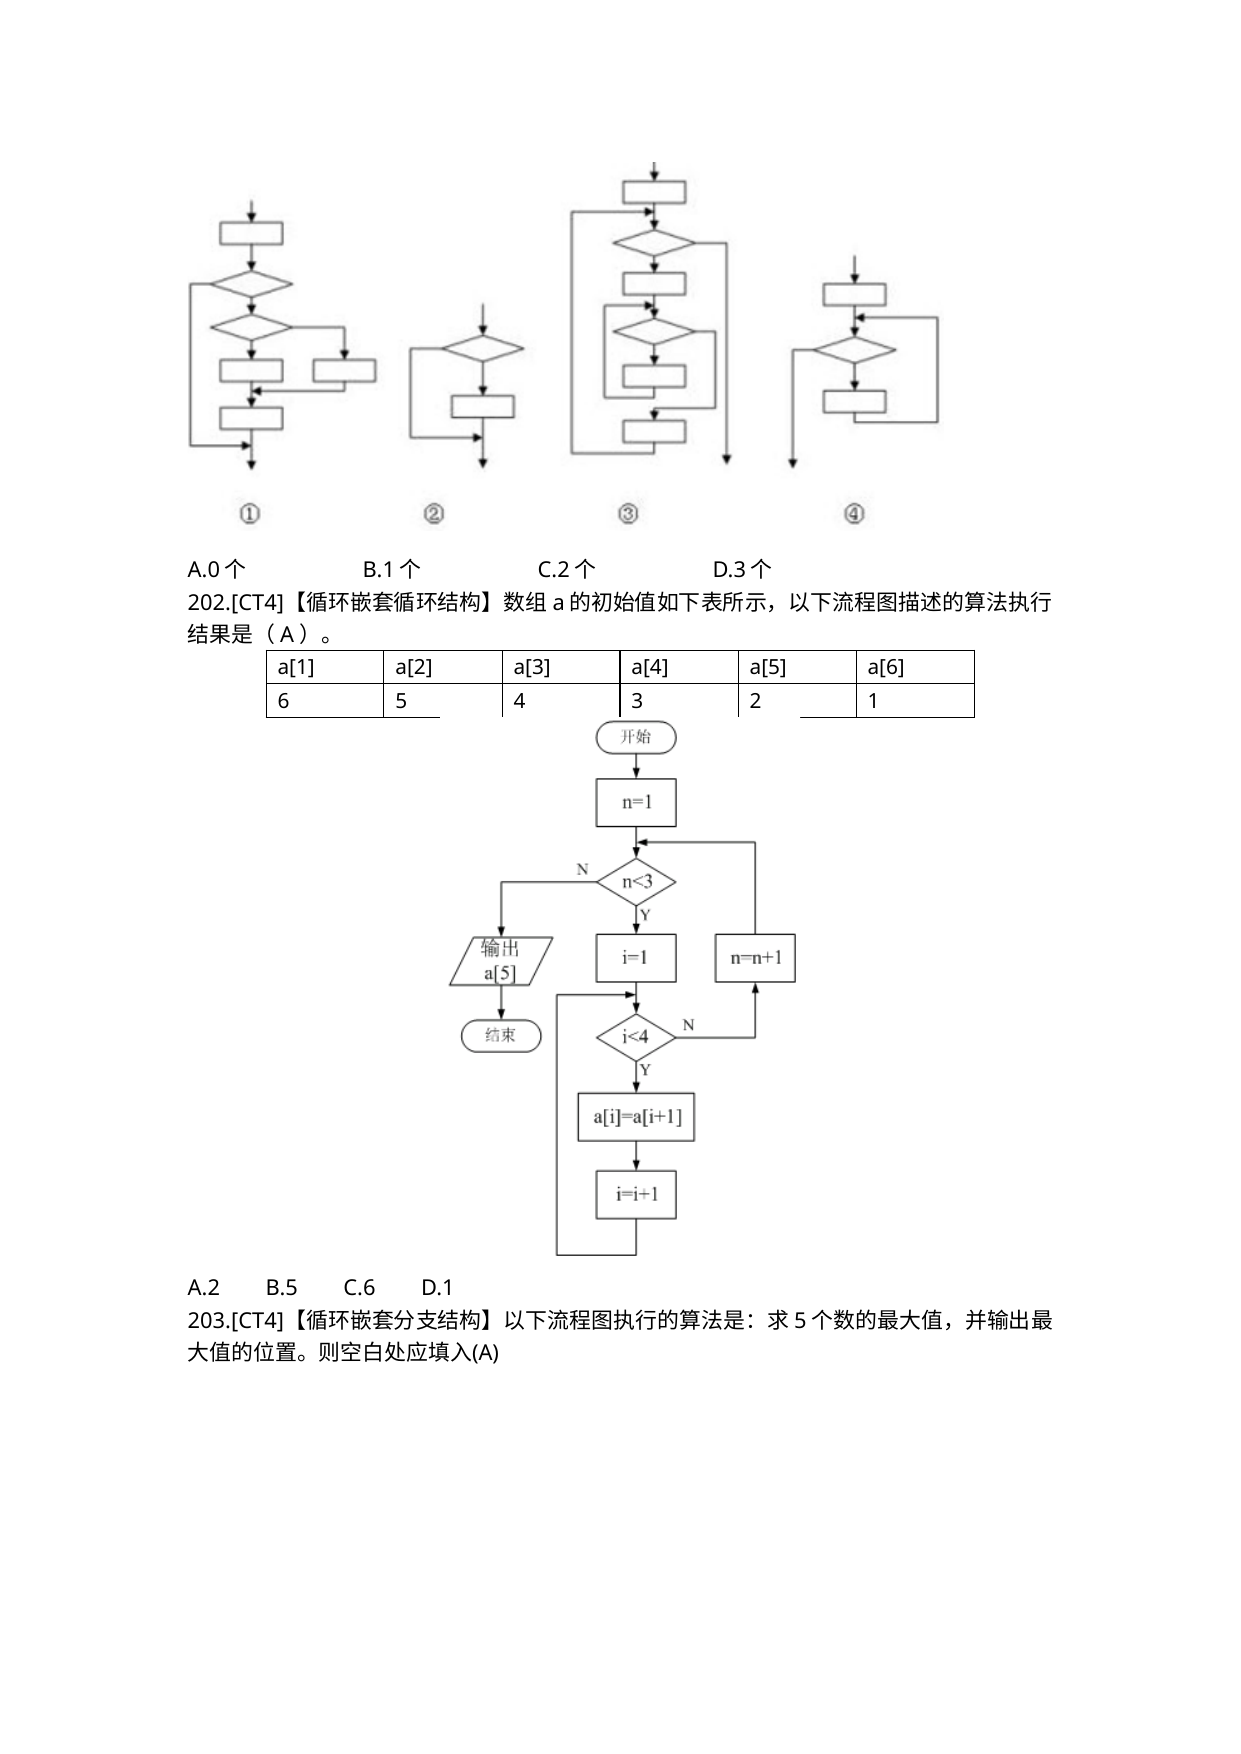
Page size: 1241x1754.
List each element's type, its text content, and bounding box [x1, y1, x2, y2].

table_cell 4 [503, 684, 619, 717]
picture [187, 162, 944, 531]
table_cell 3 [621, 684, 738, 717]
table_header a[5] [739, 651, 856, 683]
table_cell 2 [739, 684, 856, 717]
picture [440, 717, 801, 1261]
text 202.[CT4]【循环嵌套循环结构】数组a的初始值如下表所示，以下流程图描述的算法执行结果是（ A ）。 [187, 584, 1053, 649]
table_header a[1] [267, 651, 383, 683]
table_header a[4] [621, 651, 738, 683]
table_cell 6 [267, 684, 383, 717]
table_cell 1 [857, 684, 974, 717]
text 203.[CT4]【循环嵌套分支结构】以下流程图执行的算法是：求5个数的最大值，并输出最大值的位置。则空白处应填入(A) [187, 1303, 1053, 1368]
text A.2 B.5 C.6 D.1 [187, 1270, 1053, 1303]
table_header a[6] [857, 651, 974, 683]
table_header a[2] [384, 651, 502, 683]
text A.0个 B.1个 C.2个 D.3个 [187, 552, 1053, 584]
table_cell 5 [384, 684, 502, 717]
table_header a[3] [503, 651, 619, 683]
